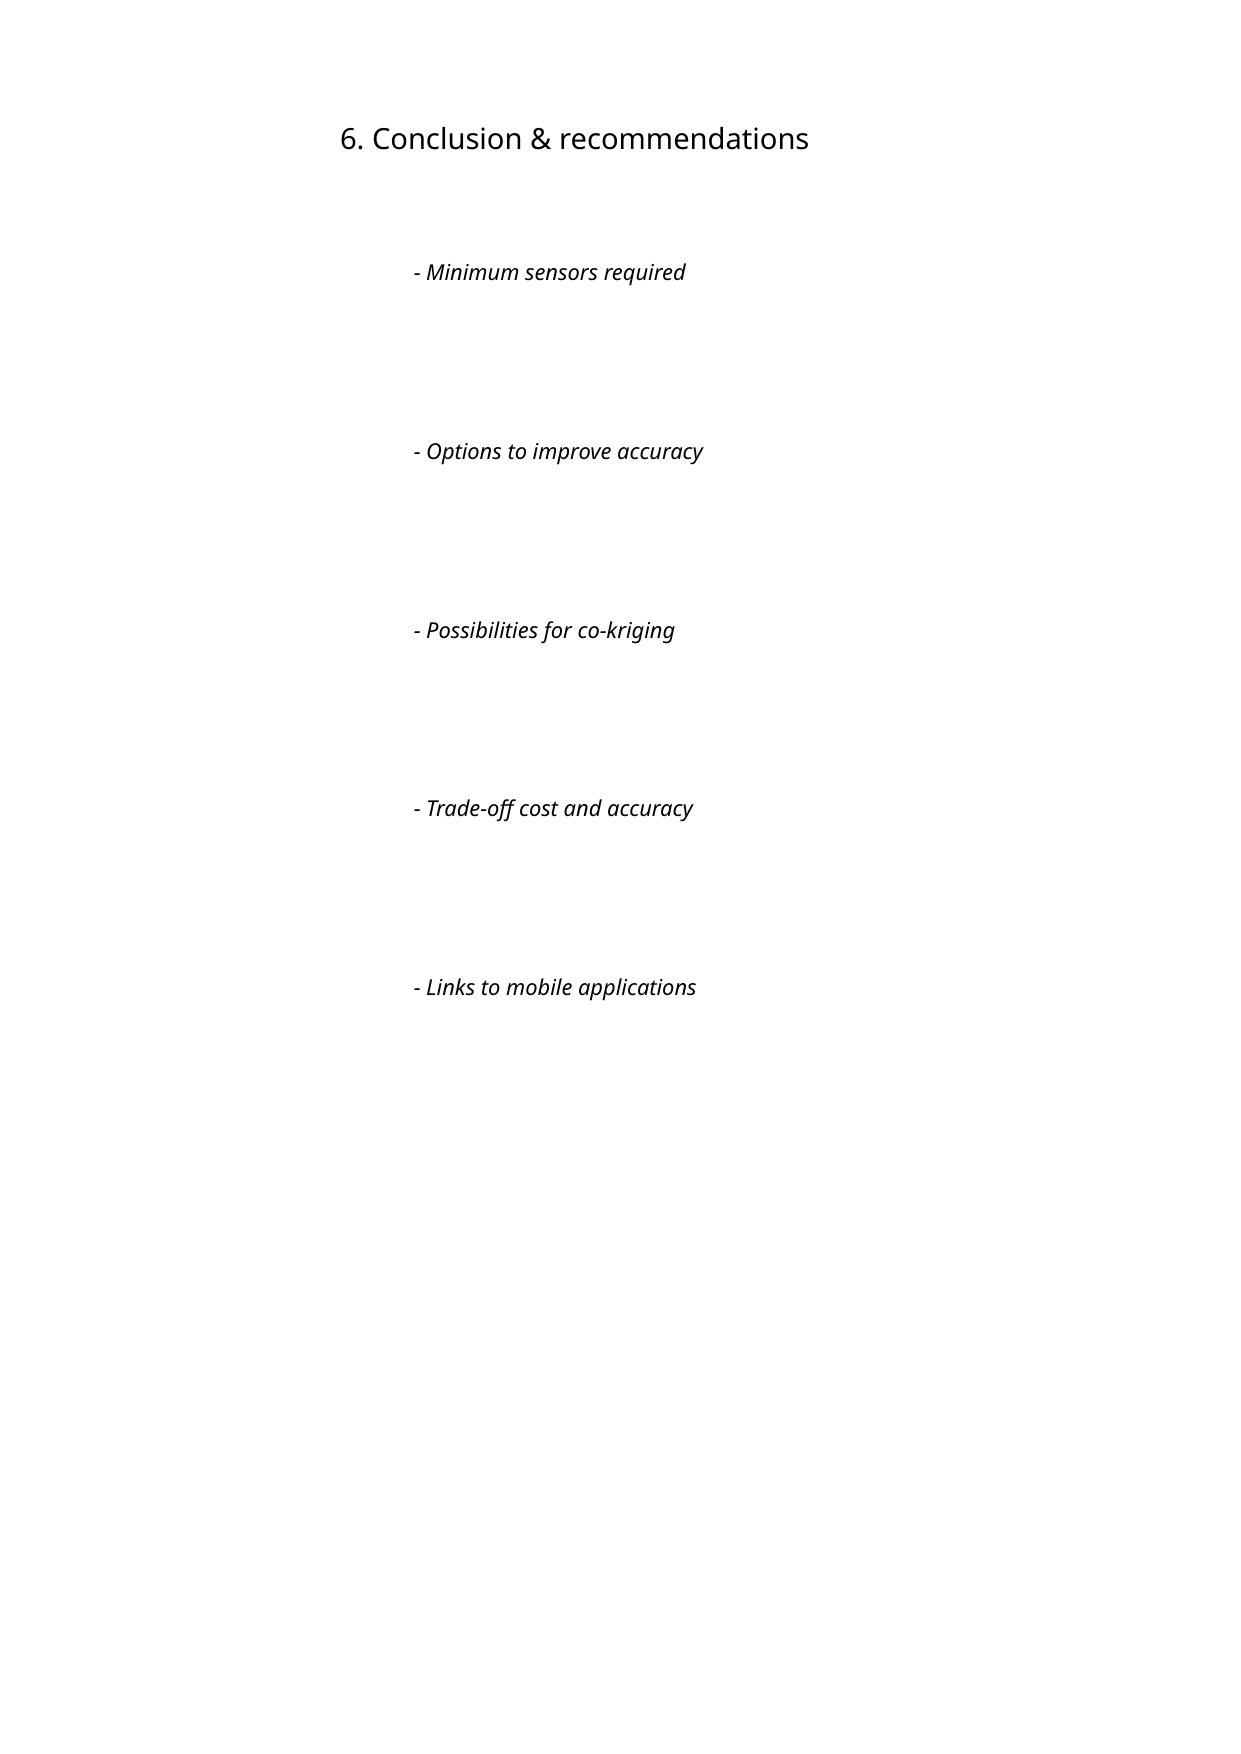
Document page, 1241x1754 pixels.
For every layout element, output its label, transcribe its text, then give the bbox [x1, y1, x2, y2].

text - Links to mobile applications [413, 972, 1122, 1002]
text - Minimum sensors required [413, 257, 1122, 287]
text - Possibilities for co-kriging [413, 614, 1122, 644]
text 6. Conclusion & recommendations [266, 118, 1122, 158]
text - Trade-off cost and accuracy [413, 793, 1122, 823]
text - Options to improve accuracy [413, 436, 1122, 466]
